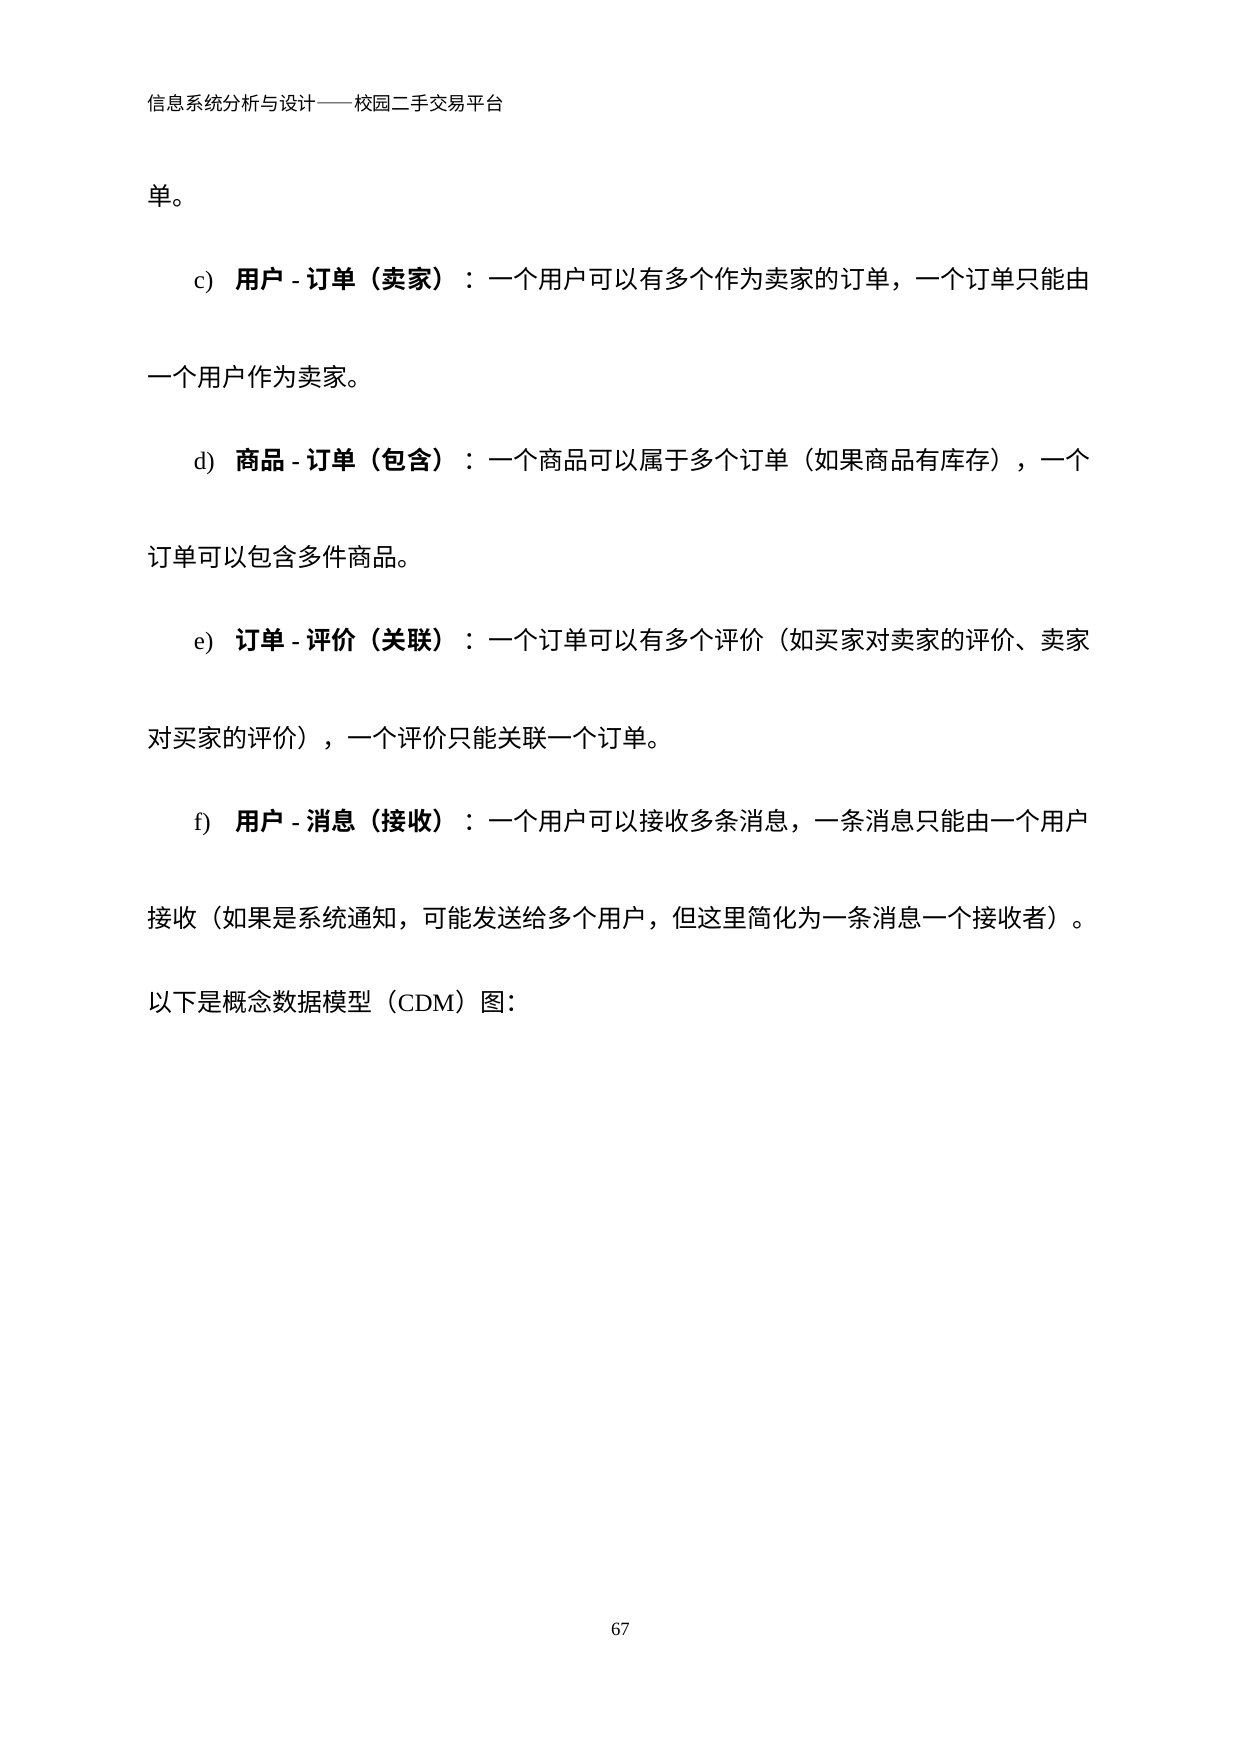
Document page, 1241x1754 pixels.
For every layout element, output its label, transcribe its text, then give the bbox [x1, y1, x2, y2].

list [148, 162, 1092, 227]
list 用户 - 消息（接收） ：一个用户可以接收多条消息，一条消息只能由一个用户接收（如果是系统通知，可能发送给多个用户，但这里简化为一条消息一个接收者）。 [148, 787, 1092, 949]
list 订单 - 评价（关联） ：一个订单可以有多个评价（如买家对卖家的评价、卖家对买家的评价），一个评价只能关联一个订单。 [148, 606, 1092, 769]
list 用户 - 订单（卖家） ：一个用户可以有多个作为卖家的订单，一个订单只能由一个用户作为卖家。 [148, 245, 1092, 408]
text 以下是概念数据模型（CDM）图： [148, 968, 1092, 1033]
list 商品 - 订单（包含） ：一个商品可以属于多个订单（如果商品有库存），一个订单可以包含多件商品。 [148, 426, 1092, 588]
